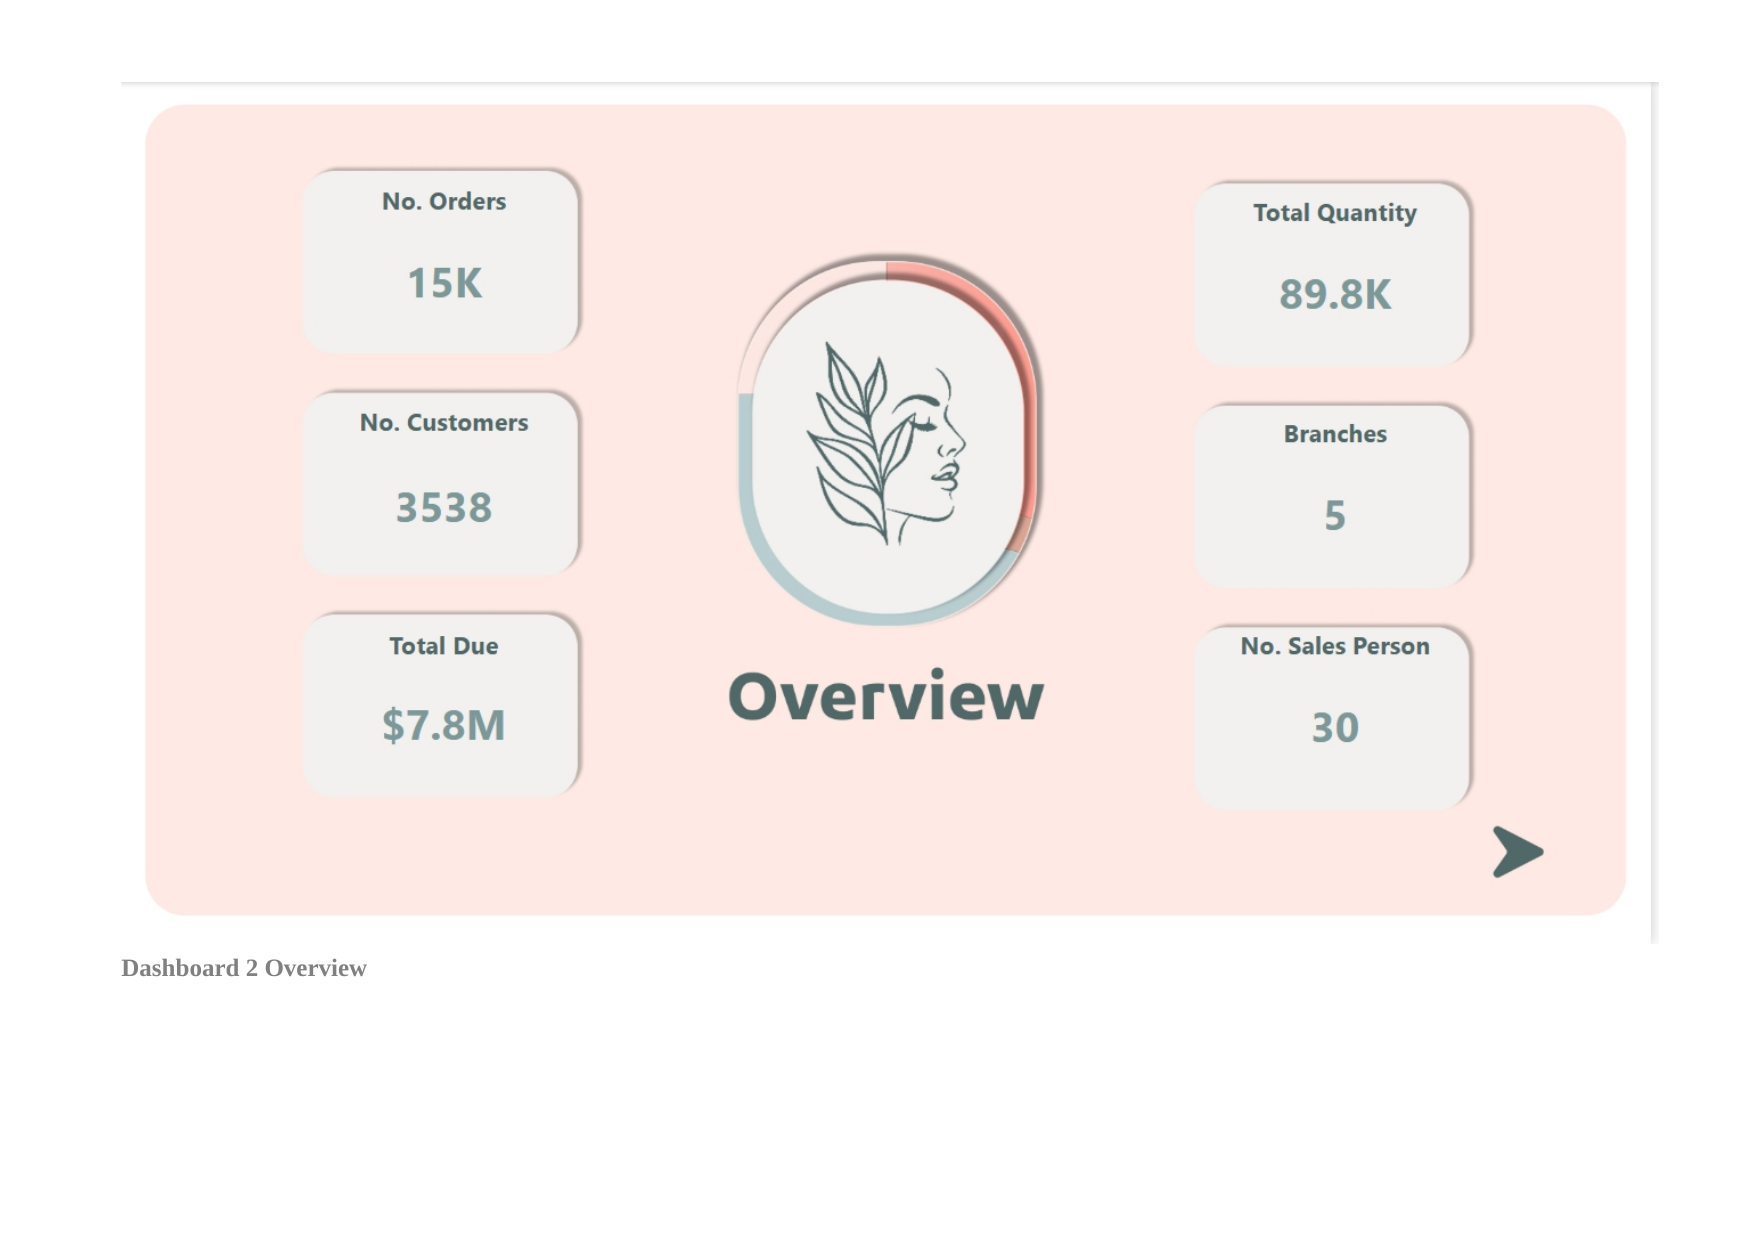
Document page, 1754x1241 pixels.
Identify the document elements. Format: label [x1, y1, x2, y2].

picture [121, 82, 1659, 944]
